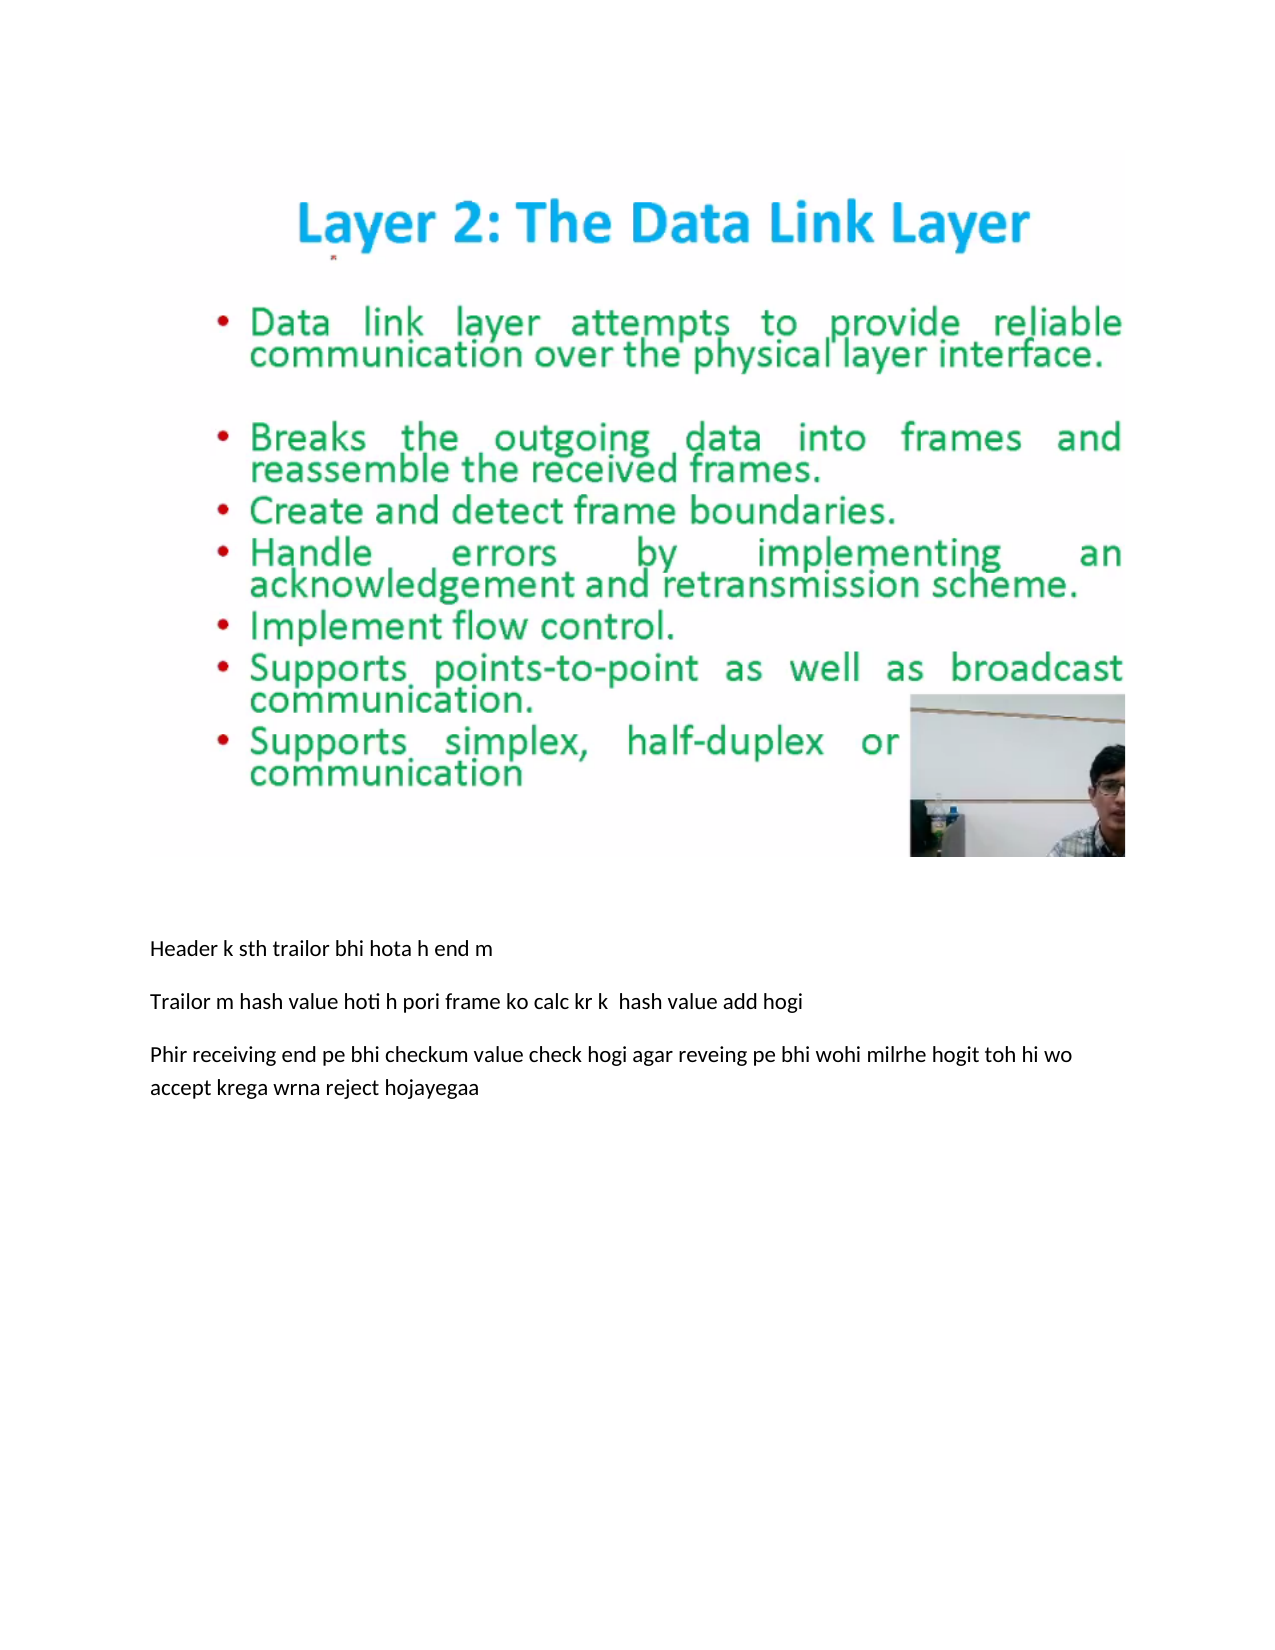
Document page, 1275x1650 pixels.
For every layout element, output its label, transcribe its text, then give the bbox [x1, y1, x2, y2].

text Trailor m hash value hoti h pori frame ko calc kr k hash value add hogi [150, 987, 1125, 1015]
picture [150, 150, 1125, 857]
text Header k sth trailor bhi hota h end m [150, 934, 1125, 962]
text Phir receiving end pe bhi checkum value check hogi agar reveing pe bhi wohi milrhe hogit toh hi wo accept krega wrna reject hojayegaa [150, 1040, 1125, 1101]
